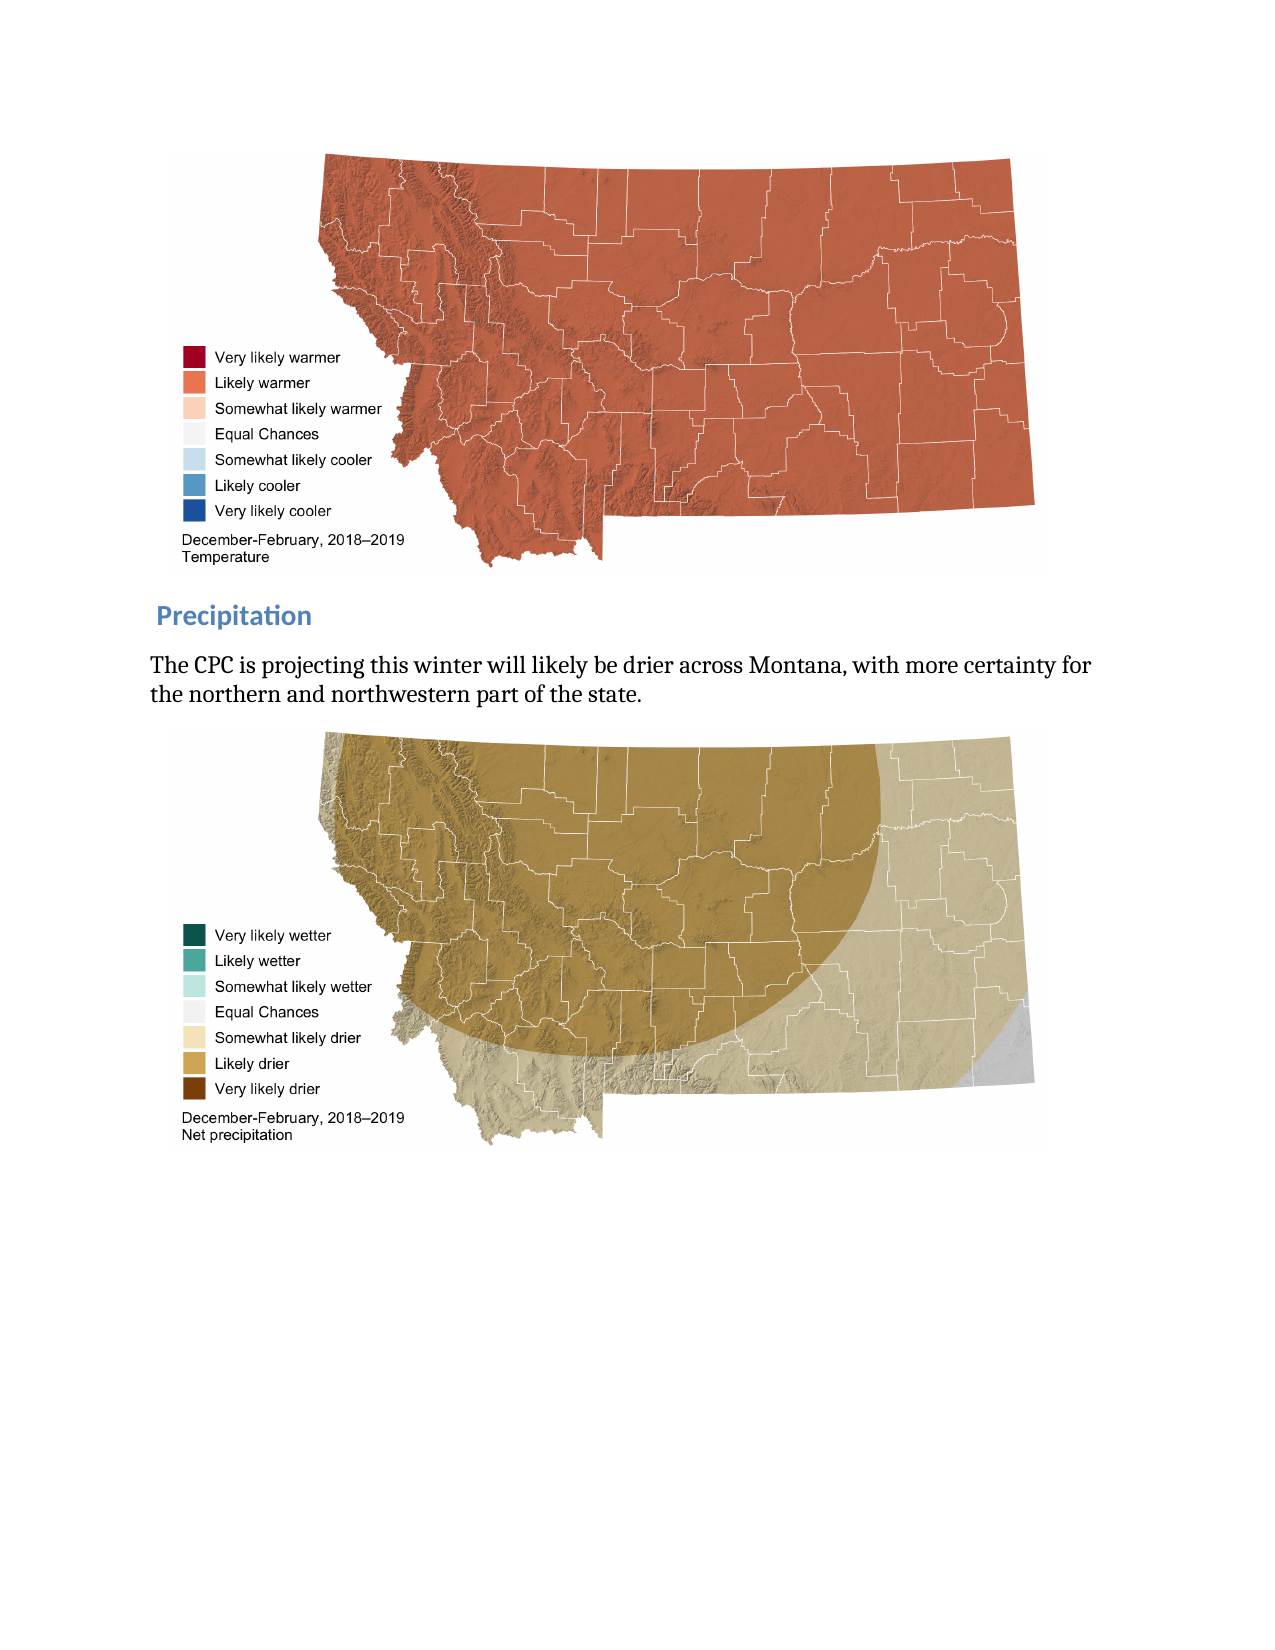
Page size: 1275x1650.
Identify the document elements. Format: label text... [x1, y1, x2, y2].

picture [168, 150, 1044, 576]
text The CPC is projecting this winter will likely be drier across Montana, with more certainty for the northern and northwestern part of the state. [150, 651, 1125, 709]
picture [168, 727, 1044, 1154]
subtitle Precipitation [150, 597, 1125, 632]
